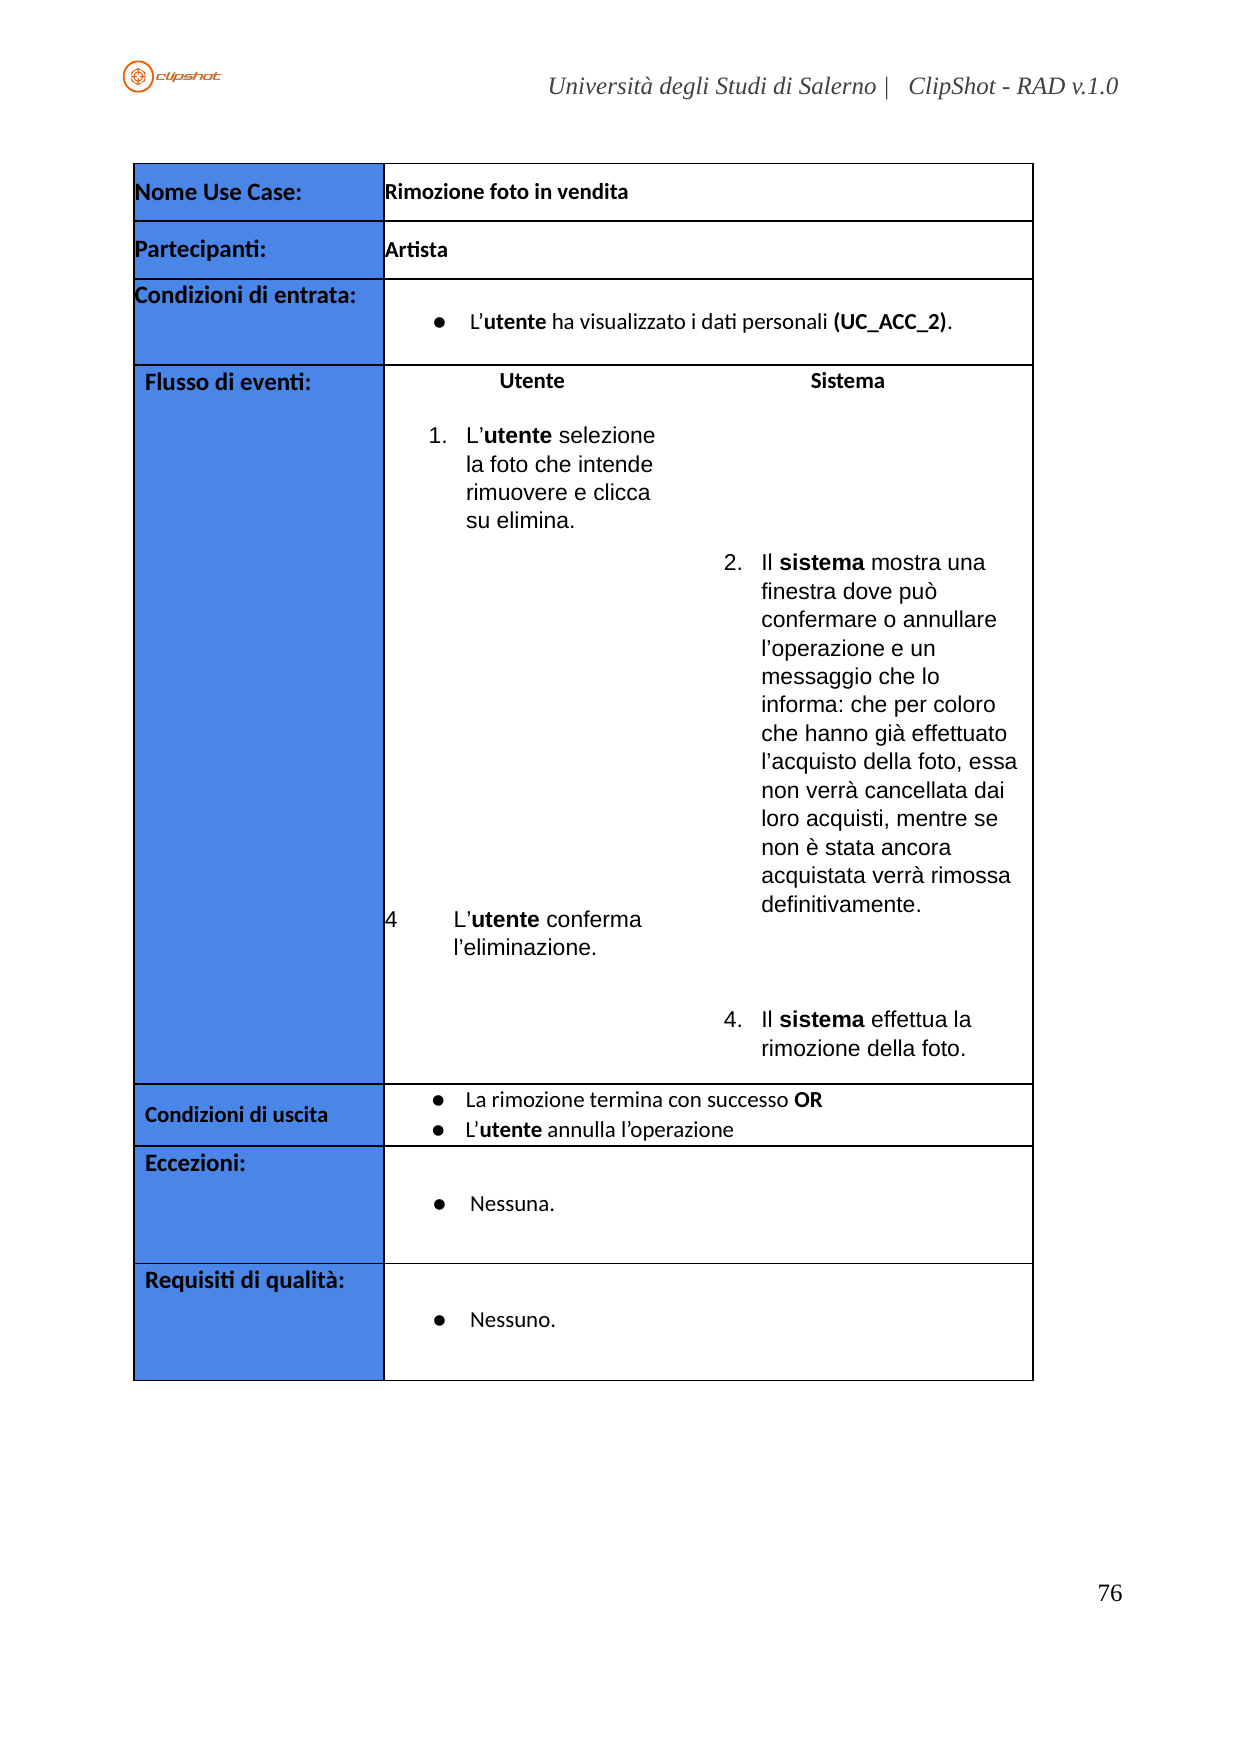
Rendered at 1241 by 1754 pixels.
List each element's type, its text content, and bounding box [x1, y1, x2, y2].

table_cell Rimozione foto in vendita [385, 164, 1032, 220]
table_cell Partecipanti: [135, 222, 383, 278]
table_cell ● L’​utente ha visualizzato i dati personali (UC_ACC_2). [385, 280, 1032, 364]
table_cell Condizioni di uscita [135, 1085, 383, 1145]
table_cell Condizioni di entrata: [135, 280, 383, 364]
table_cell Artista [385, 222, 1032, 278]
table_cell ● Nessuna. [385, 1147, 1032, 1263]
table_cell Utente L’utente selezione la foto che intende rimuovere e clicca su elimina. L’utente conferma l’eliminazione. [385, 366, 679, 1083]
table_cell Sistema Il sistema mostra una finestra dove può confermare o annullare l’operazione e un messaggio che lo informa: che per coloro che hanno già effettuato l’acquisto della foto, essa non verrà cancellata dai loro acquisti, mentre se non è stata ancora acquistata verrà rimossa definitivamente. Il sistema effettua la rimozione della foto. [679, 366, 1032, 1083]
table_cell ● La rimozione termina con successo OR ● L’utente annulla l’operazione [385, 1085, 1032, 1145]
table_cell ● Nessuno. [385, 1264, 1032, 1380]
picture [121, 59, 223, 95]
table_cell Nome Use Case: [135, 164, 383, 220]
table_cell Eccezioni: [135, 1147, 383, 1263]
table_cell Requisiti di qualità: [135, 1264, 383, 1380]
table_cell Flusso di eventi: [135, 366, 383, 1083]
